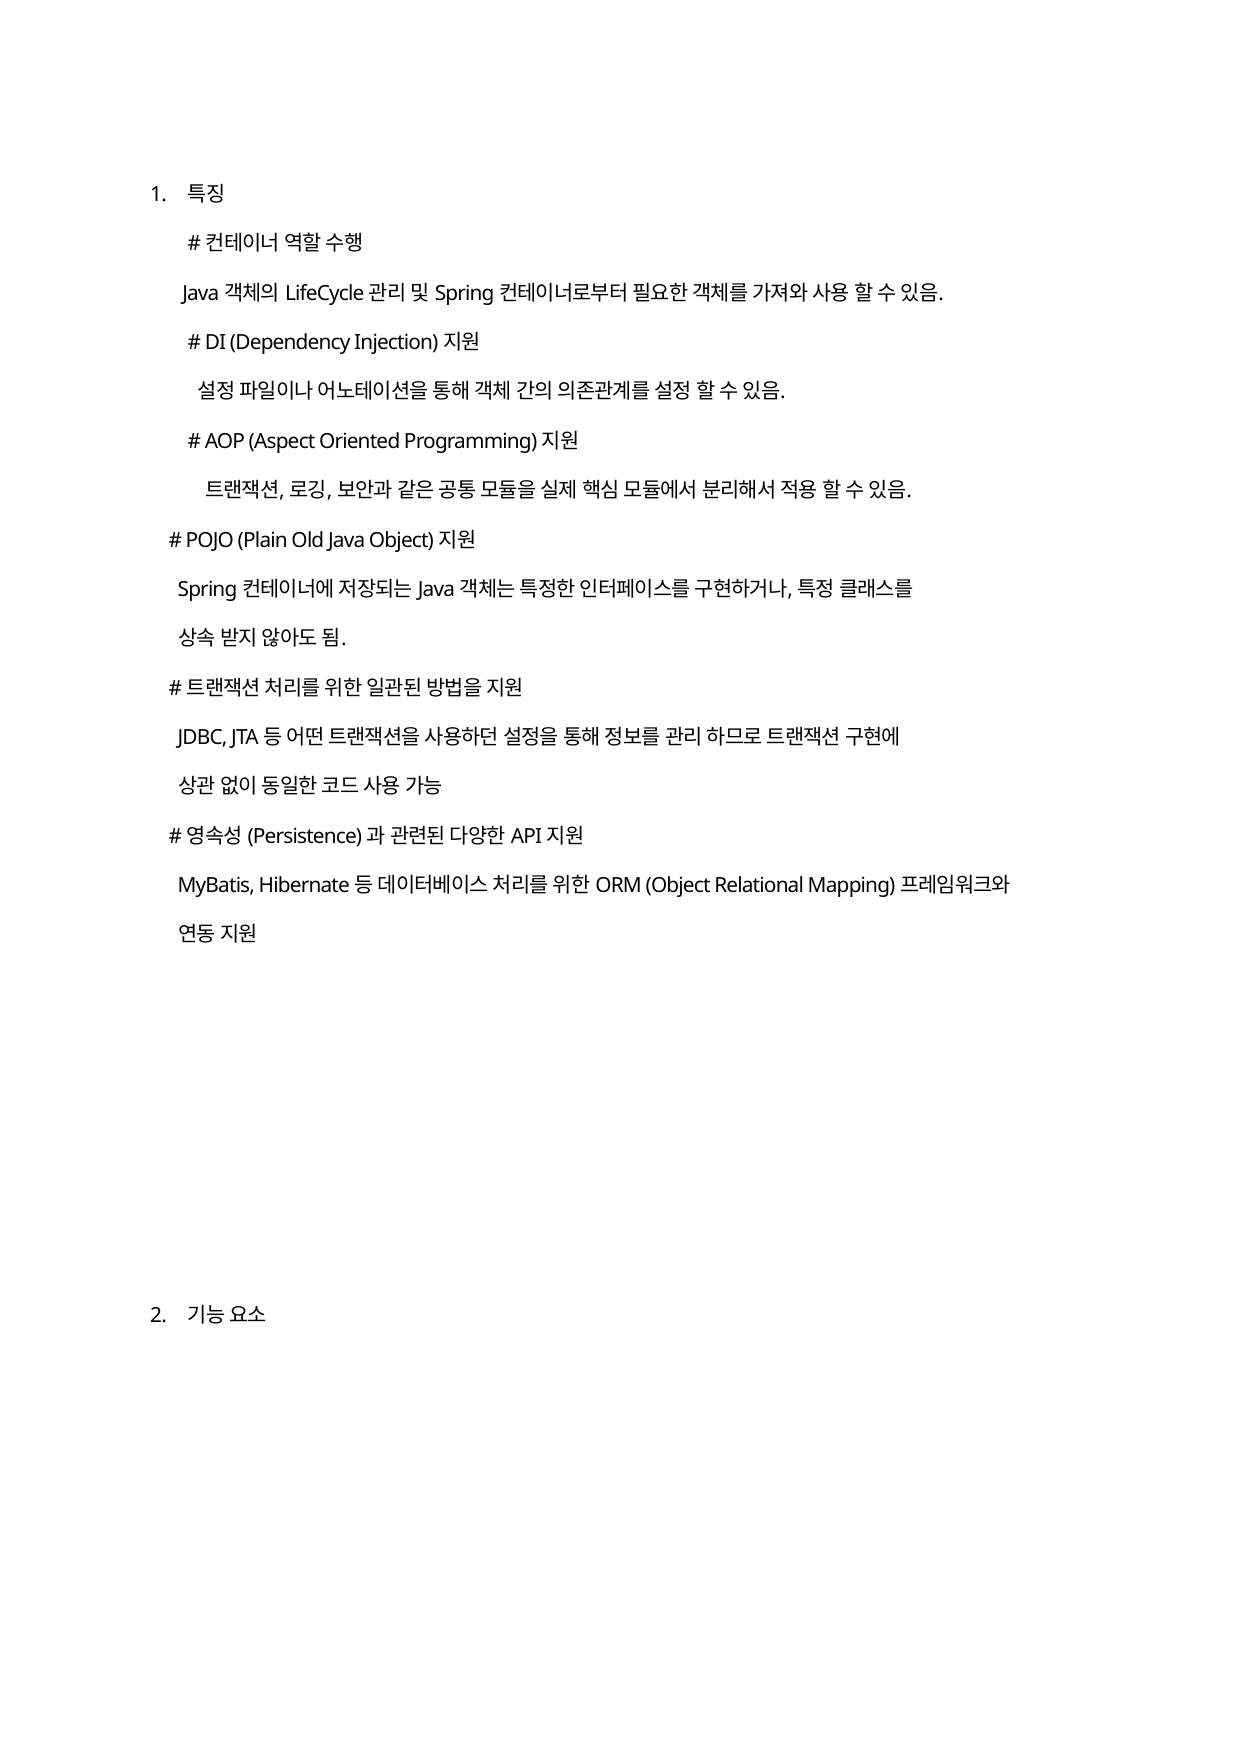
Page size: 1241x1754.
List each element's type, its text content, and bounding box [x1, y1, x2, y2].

text Java 객체의 LifeCycle 관리 및 Spring 컨테이너로부터 필요한 객체를 가져와 사용 할 수 있음. [150, 276, 1090, 306]
text JDBC, JTA 등 어떤 트랜잭션을 사용하던 설정을 통해 정보를 관리 하므로 트랜잭션 구현에 [150, 720, 1090, 751]
list # AOP (Aspect Oriented Programming) 지원 [187, 424, 1090, 454]
list # DI (Dependency Injection) 지원 [187, 325, 1090, 356]
text # 영속성 (Persistence) 과 관련된 다양한 API 지원 [150, 819, 1090, 849]
text # 트랜잭션 처리를 위한 일관된 방법을 지원 [150, 671, 1090, 701]
text 상관 없이 동일한 코드 사용 가능 [150, 770, 1090, 800]
list # 컨테이너 역할 수행 [187, 227, 1090, 257]
list 트랜잭션, 로깅, 보안과 같은 공통 모듈을 실제 핵심 모듈에서 분리해서 적용 할 수 있음. [187, 473, 1090, 504]
text # POJO (Plain Old Java Object) 지원 [150, 523, 1090, 553]
list 기능 요소 [150, 1298, 1090, 1328]
text 연동 지원 [150, 918, 1090, 948]
text 상속 받지 않아도 됨. [150, 622, 1090, 652]
text MyBatis, Hibernate 등 데이터베이스 처리를 위한 ORM (Object Relational Mapping) 프레임워크와 [150, 868, 1090, 899]
list 특징 [150, 177, 1090, 207]
list 설정 파일이나 어노테이션을 통해 객체 간의 의존관계를 설정 할 수 있음. [187, 375, 1090, 405]
text Spring 컨테이너에 저장되는 Java 객체는 특정한 인터페이스를 구현하거나, 특정 클래스를 [150, 572, 1090, 602]
